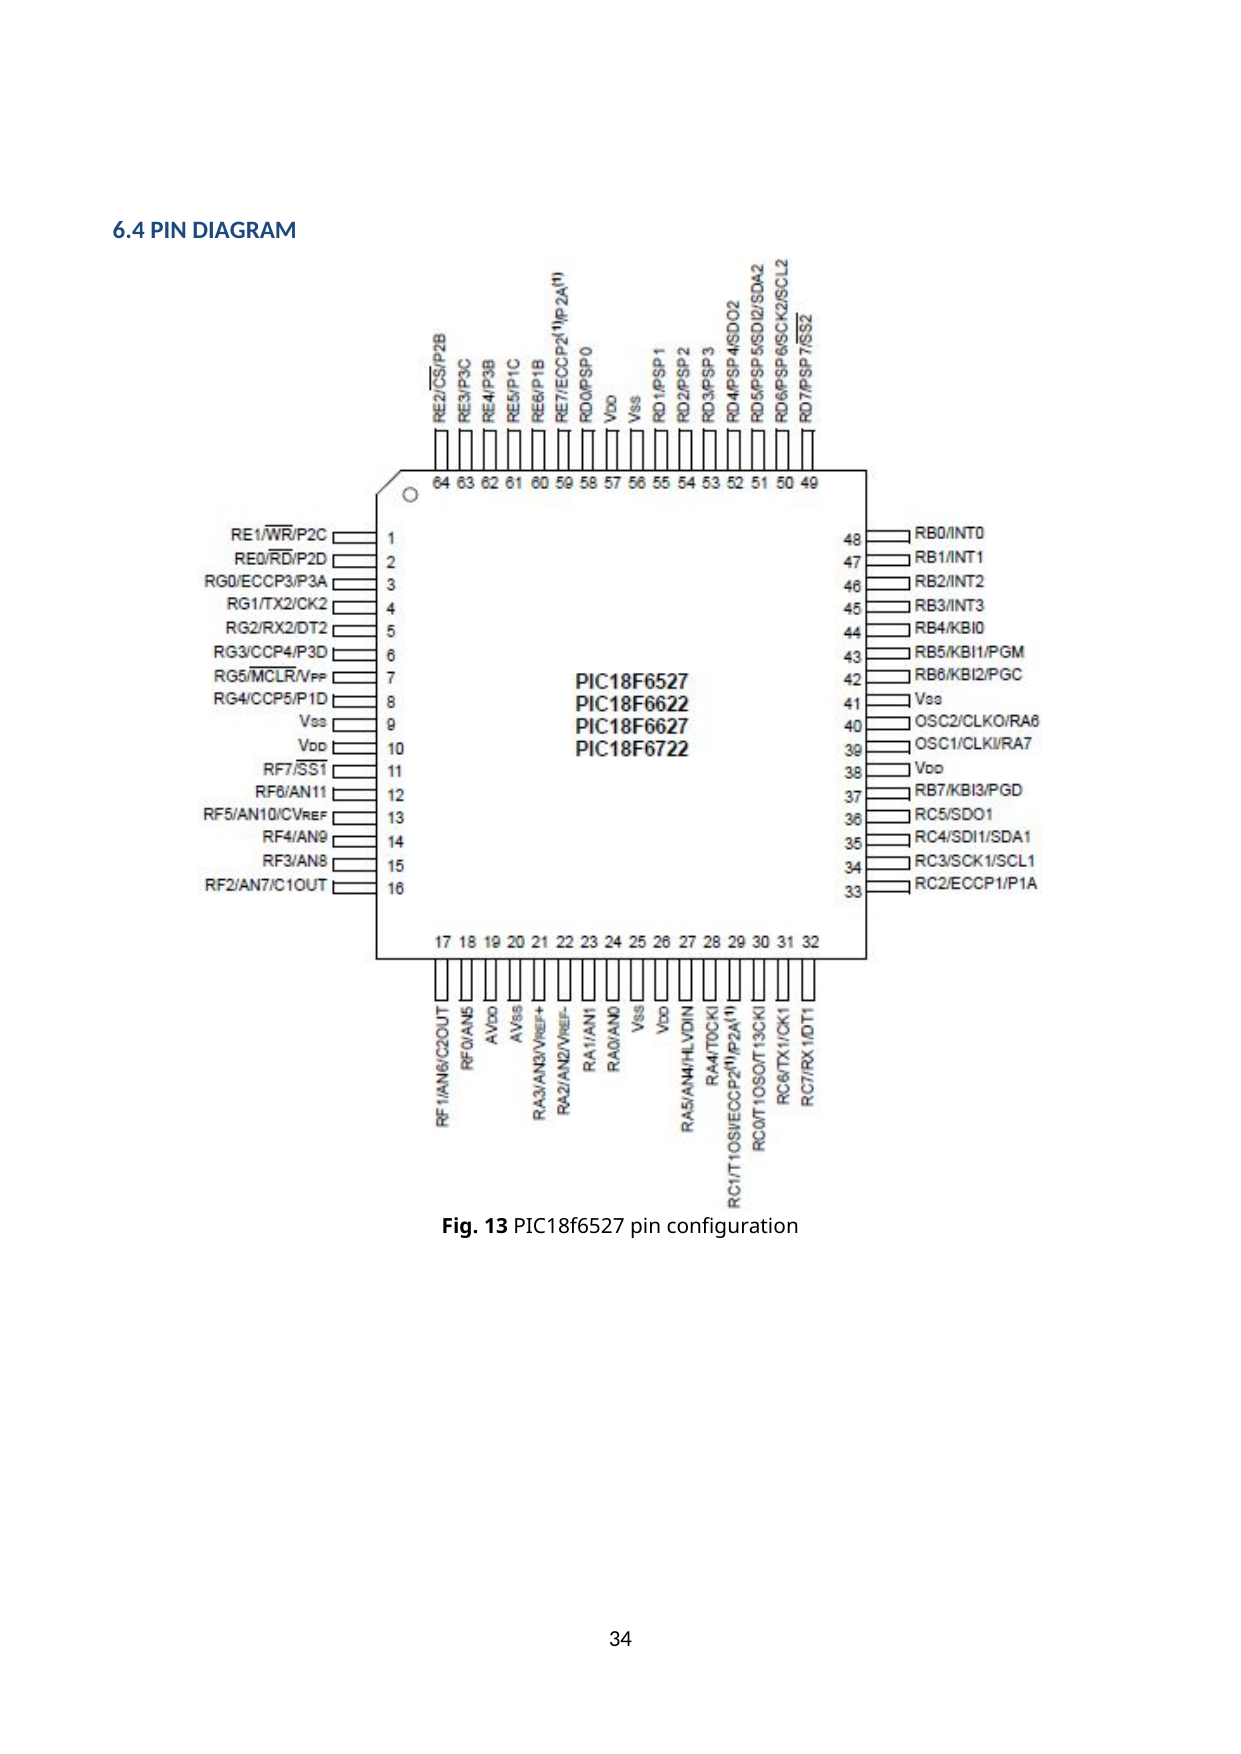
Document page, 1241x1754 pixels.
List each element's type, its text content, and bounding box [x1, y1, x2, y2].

text Fig. 13 PIC18f6527 pin configuration [112, 1211, 1128, 1239]
picture [198, 248, 1043, 1211]
subtitle 6.4 PIN DIAGRAM [112, 214, 1128, 244]
